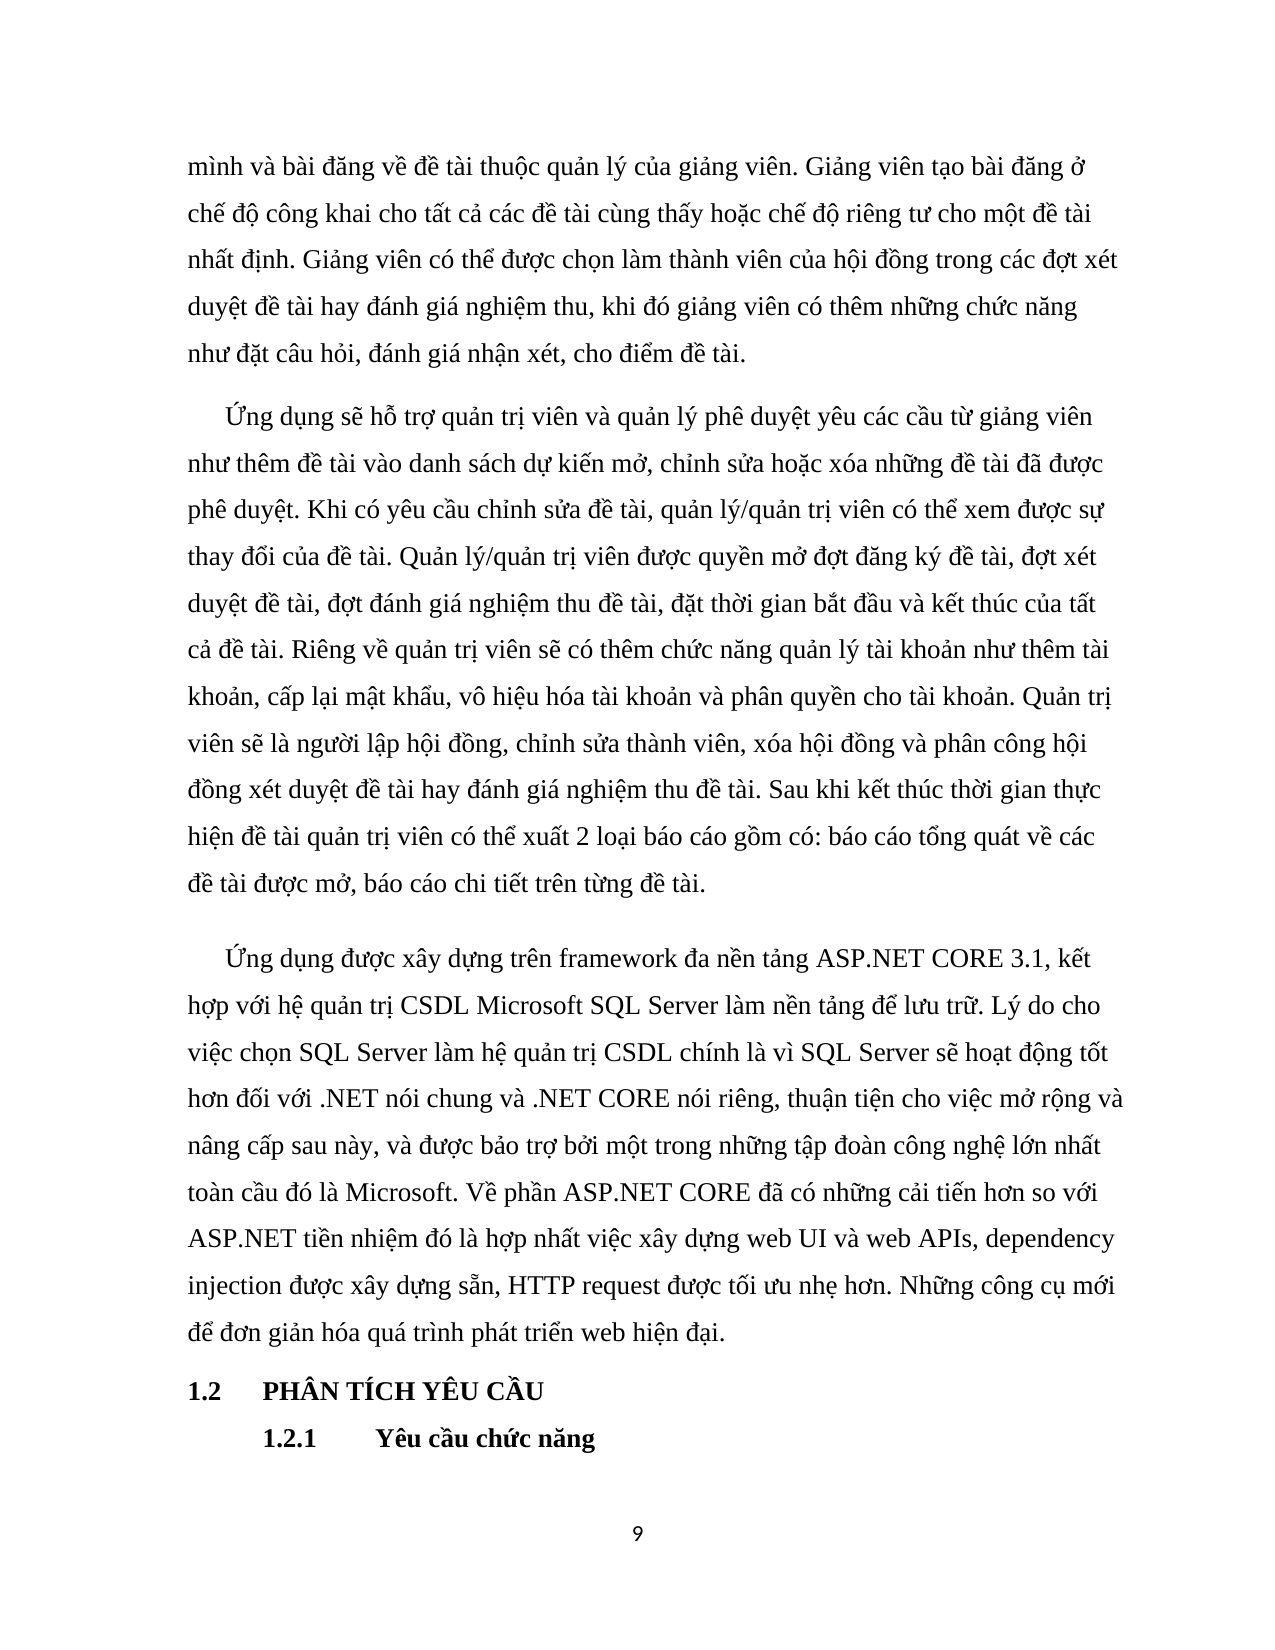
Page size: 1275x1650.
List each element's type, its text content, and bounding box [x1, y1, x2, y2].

text Ứng dụng sẽ hỗ trợ quản trị viên và quản lý phê duyệt yêu các cầu từ giảng viên như thêm đề tài vào danh sách dự kiến mở, chỉnh sửa hoặc xóa những đề tài đã được phê duyệt. Khi có yêu cầu chỉnh sửa đề tài, quản lý/quản trị viên có thể xem được sự thay đổi của đề tài. Quản lý/quản trị viên được quyền mở đợt đăng ký đề tài, đợt xét duyệt đề tài, đợt đánh giá nghiệm thu đề tài, đặt thời gian bắt đầu và kết thúc của tất cả đề tài. Riêng về quản trị viên sẽ có thêm chức năng quản lý tài khoản như thêm tài khoản, cấp lại mật khẩu, vô hiệu hóa tài khoản và phân quyền cho tài khoản. Quản trị viên sẽ là người lập hội đồng, chỉnh sửa thành viên, xóa hội đồng và phân công hội đồng xét duyệt đề tài hay đánh giá nghiệm thu đề tài. Sau khi kết thúc thời gian thực hiện đề tài quản trị viên có thể xuất 2 loại báo cáo gồm có: báo cáo tổng quát về các đề tài được mở, báo cáo chi tiết trên từng đề tài. [187, 400, 1125, 898]
text Ứng dụng được xây dựng trên framework đa nền tảng ASP.NET CORE 3.1, kết hợp với hệ quản trị CSDL Microsoft SQL Server làm nền tảng để lưu trữ. Lý do cho việc chọn SQL Server làm hệ quản trị CSDL chính là vì SQL Server sẽ hoạt động tốt hơn đối với .NET nói chung và .NET CORE nói riêng, thuận tiện cho việc mở rộng và nâng cấp sau này, và được bảo trợ bởi một trong những tập đoàn công nghệ lớn nhất toàn cầu đó là Microsoft. Về phần ASP.NET CORE đã có những cải tiến hơn so với ASP.NET tiền nhiệm đó là hợp nhất việc xây dựng web UI và web APIs, dependency injection được xây dựng sẵn, HTTP request được tối ưu nhẹ hơn. Những công cụ mới để đơn giản hóa quá trình phát triển web hiện đại. [187, 942, 1125, 1347]
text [187, 150, 1125, 368]
list Yêu cầu chức năng [262, 1422, 1125, 1453]
list PHÂN TÍCH YÊU CẦU [187, 1375, 1125, 1406]
